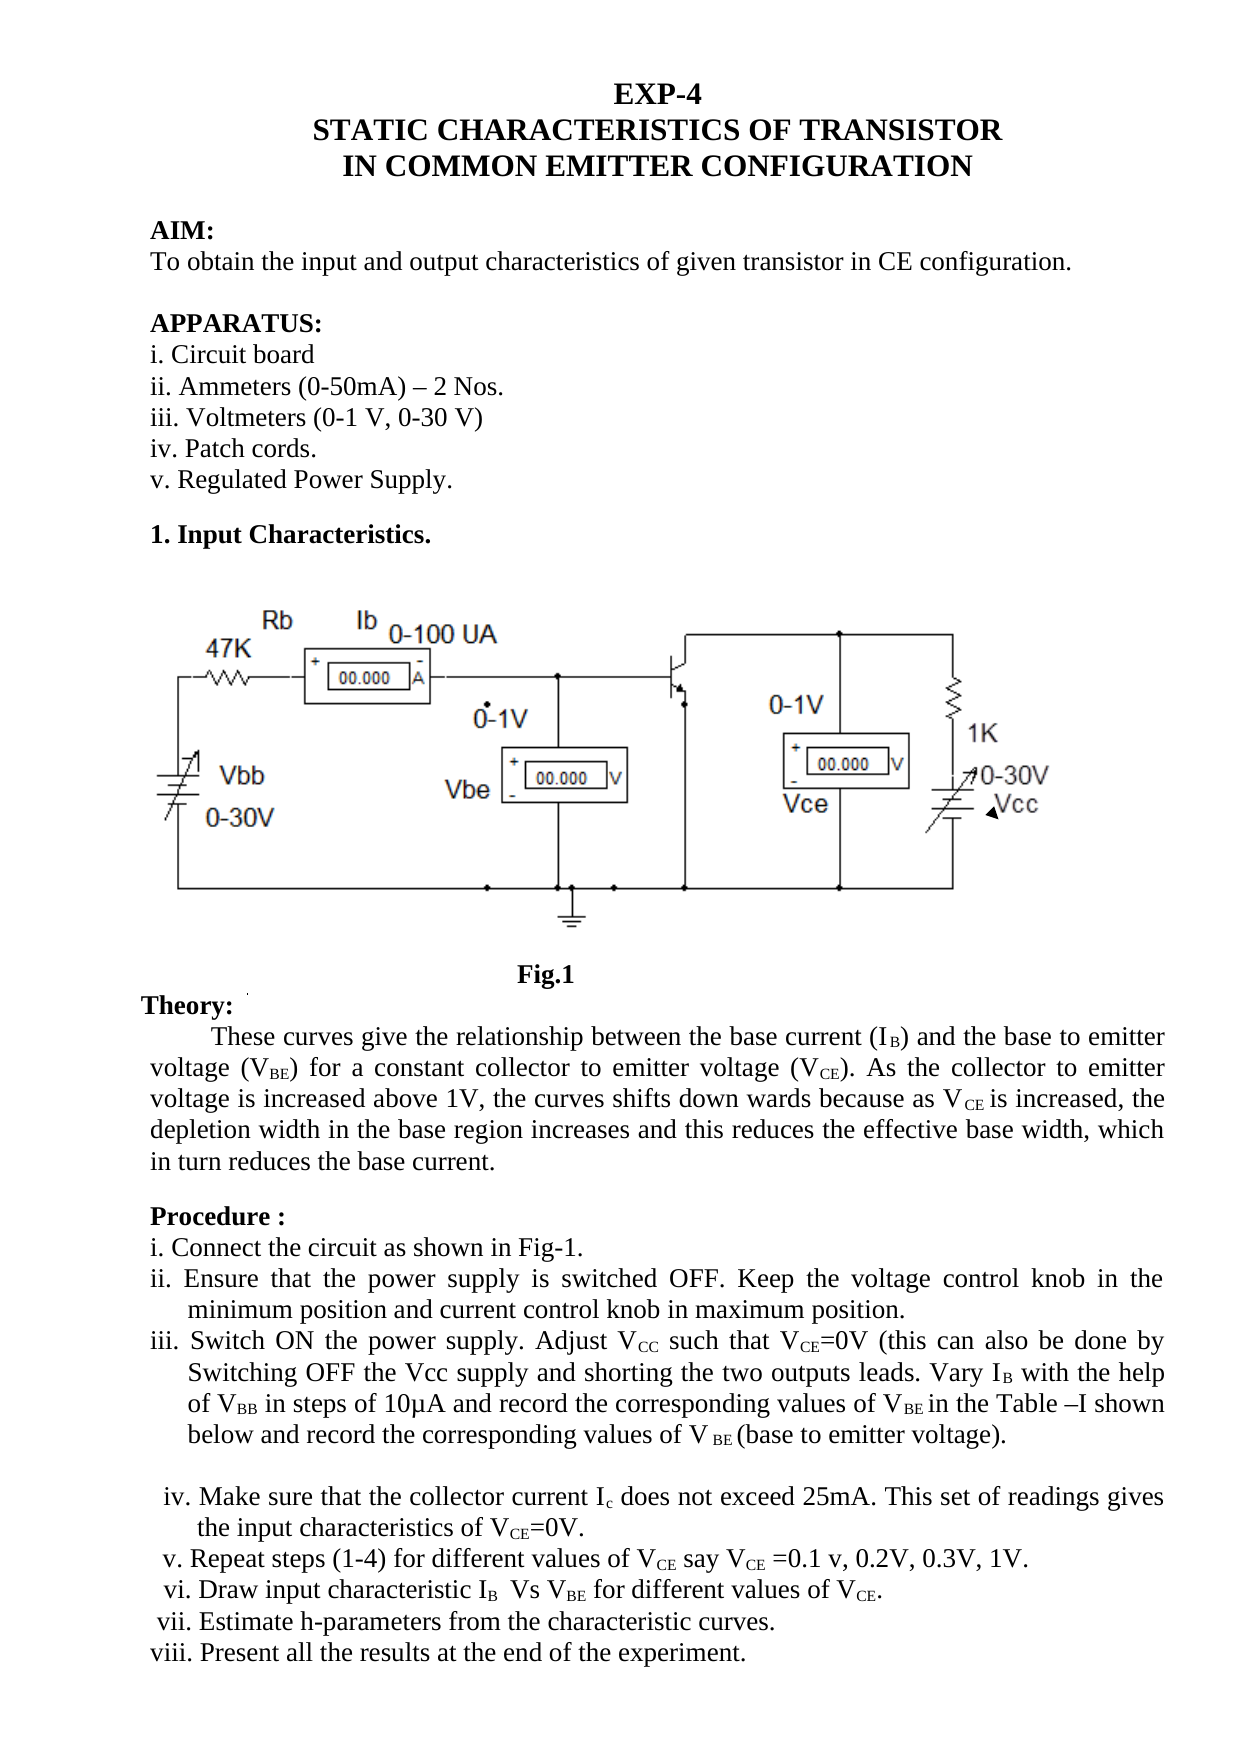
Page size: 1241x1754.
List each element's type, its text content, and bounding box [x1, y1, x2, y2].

title IN COMMON EMITTER CONFIGURATION [150, 147, 1165, 183]
text AIM: [150, 214, 1165, 245]
text ii. Ensure that the power supply is switched OFF. Keep the voltage control knob in the minimum position and current control knob in maximum position. [150, 1262, 1165, 1324]
text v. Repeat steps (1-4) for different values of VCE say VCE =0.1 v, 0.2V, 0.3V, 1V. [162, 1542, 1165, 1574]
title STATIC CHARACTERISTICS OF TRANSISTOR [150, 111, 1165, 147]
text iv. Make sure that the collector current Ic does not exceed 25mA. This set of readings gives the input characteristics of VCE=0V. [141, 1480, 1165, 1542]
text v. Regulated Power Supply. [150, 463, 1165, 494]
text 1. Input Characteristics. [150, 518, 1165, 549]
text i. Circuit board [150, 338, 1165, 370]
text These curves give the relationship between the base current (IB) and the base to emitter voltage (VBE) for a constant collector to emitter voltage (VCE). As the collector to emitter voltage is increased above 1V, the curves shifts down wards because as VCE is increased, the depletion width in the base region increases and this reduces the effective base width, which in turn reduces the base current. [150, 1020, 1165, 1176]
text vii. Estimate h-parameters from the characteristic curves. [150, 1605, 1165, 1636]
picture [140, 573, 1089, 954]
text Theory: [75, 989, 1165, 1020]
text APPARATUS: [150, 307, 1165, 338]
text iii. Voltmeters (0-1 V, 0-30 V) [150, 401, 1165, 432]
text To obtain the input and output characteristics of given transistor in CE configuration. [150, 245, 1165, 276]
text Procedure : [150, 1200, 1165, 1231]
text i. Connect the circuit as shown in Fig-1. [150, 1231, 1165, 1262]
text iii. Switch ON the power supply. Adjust VCC such that VCE=0V (this can also be done by Switching OFF the Vcc supply and shorting the two outputs leads. Vary IB with the help of VBB in steps of 10µA and record the corresponding values of VBE in the Table –I shown below and record the corresponding values of V BE (base to emitter voltage). [150, 1324, 1165, 1449]
text ii. Ammeters (0-50mA) – 2 Nos. [150, 370, 1165, 401]
text Fig.1 [75, 958, 1165, 989]
text iv. Patch cords. [150, 432, 1165, 463]
title EXP-4 [150, 75, 1165, 111]
text vi. Draw input characteristic IB Vs VBE for different values of VCE. [150, 1574, 1165, 1605]
text viii. Present all the results at the end of the experiment. [150, 1636, 1165, 1667]
